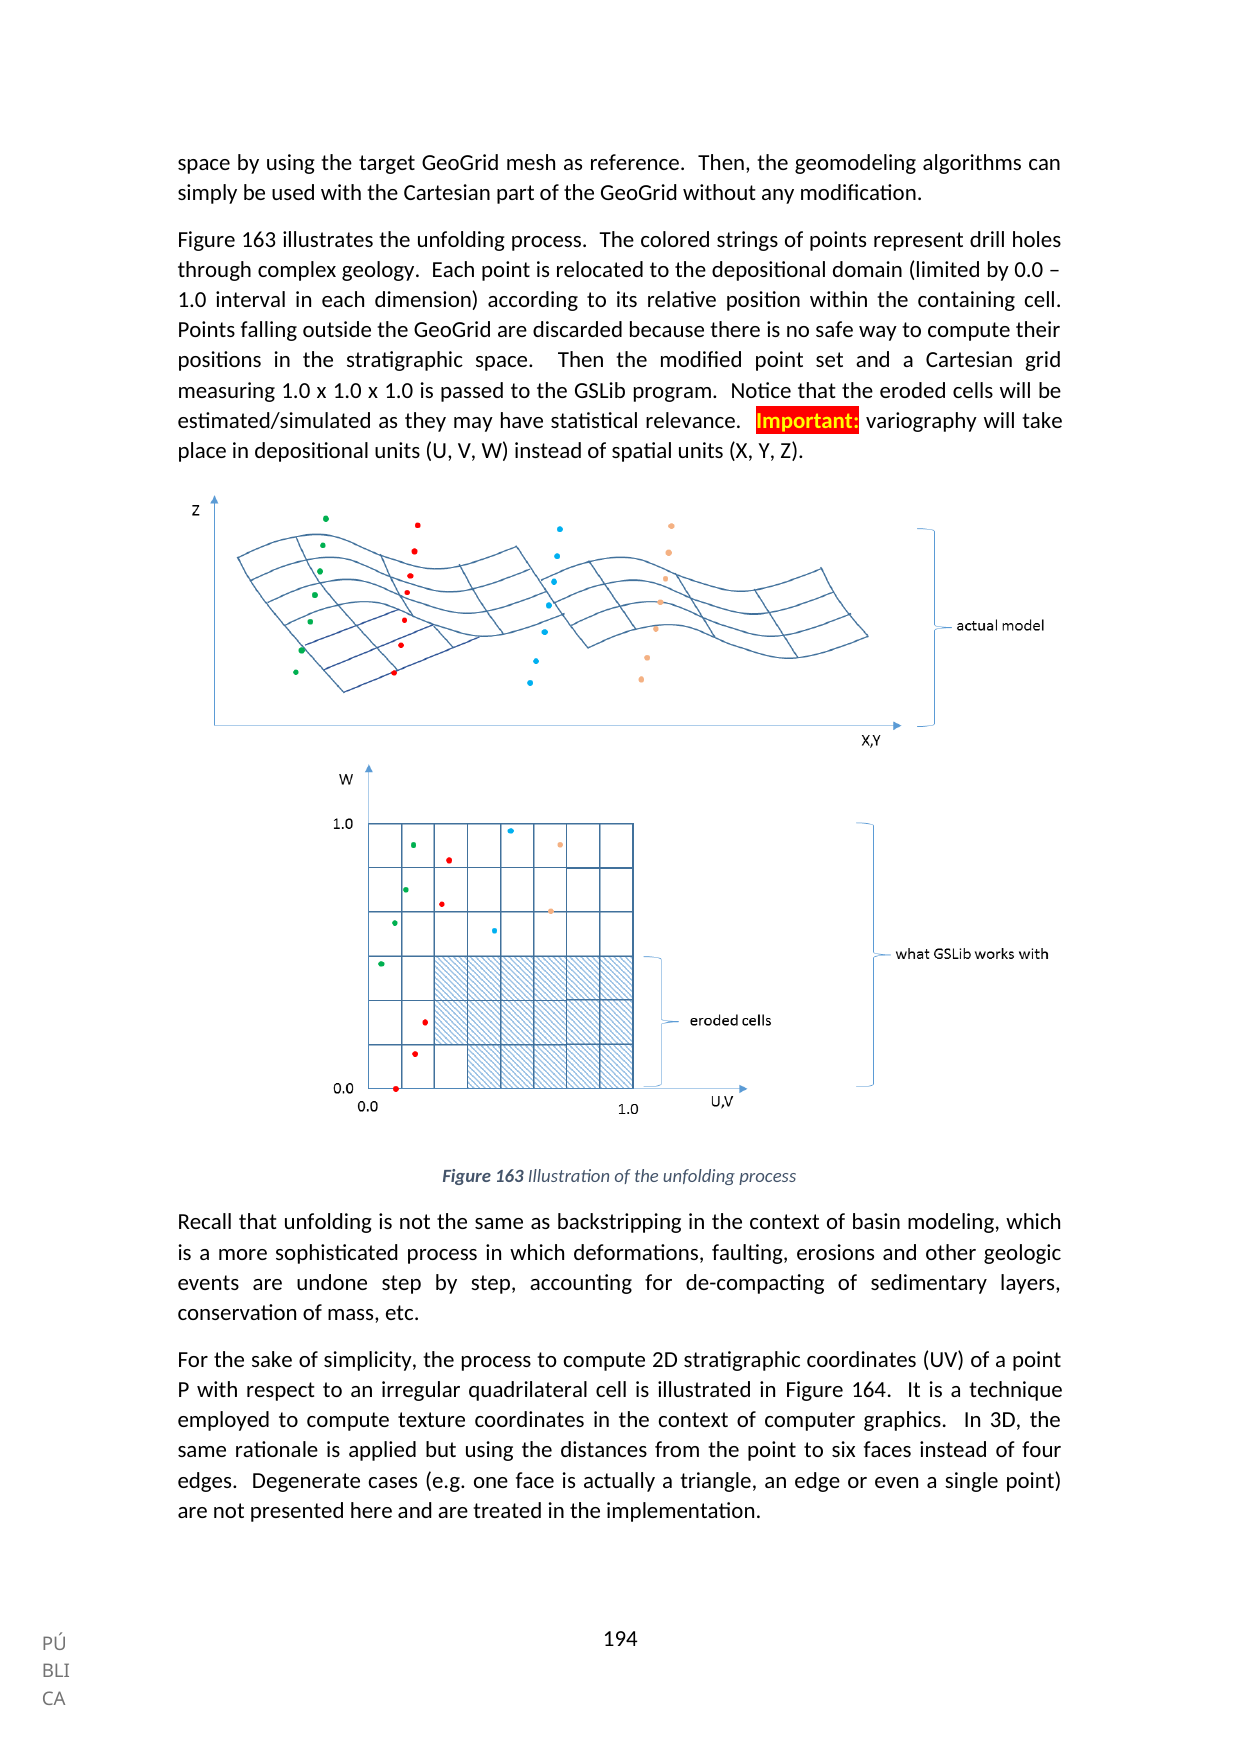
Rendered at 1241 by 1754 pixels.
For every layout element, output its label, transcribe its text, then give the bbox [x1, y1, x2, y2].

text Figure 163 Illustration of the unfolding process [177, 1164, 1063, 1187]
picture [177, 483, 1063, 1145]
text For the sake of simplicity, the process to compute 2D stratigraphic coordinates (UV) of a point P with respect to an irregular quadrilateral cell is illustrated in Figure 164. It is a technique employed to compute texture coordinates in the context of computer graphics. In 3D, the same rationale is applied but using the distances from the point to six faces instead of four edges. Degenerate cases (e.g. one face is actually a triangle, an edge or even a single point) are not presented here and are treated in the implementation. [177, 1345, 1063, 1524]
text Recall that unfolding is not the same as backstripping in the context of basin modeling, which is a more sophisticated process in which deformations, faulting, erosions and other geologic events are undone step by step, accounting for de-compacting of sedimentary layers, conservation of mass, etc. [177, 1207, 1063, 1326]
text Figure 163 illustrates the unfolding process. The colored strings of points represent drill holes through complex geology. Each point is relocated to the depositional domain (limited by 0.0 – 1.0 interval in each dimension) according to its relative position within the containing cell. Points falling outside the GeoGrid are discarded because there is no safe way to compute their positions in the stratigraphic space. Then the modified point set and a Cartesian grid measuring 1.0 x 1.0 x 1.0 is passed to the GSLib program. Notice that the eroded cells will be estimated/simulated as they may have statistical relevance. Important: variography will take place in depositional units (U, V, W) instead of spatial units (X, Y, Z). [177, 225, 1063, 464]
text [177, 148, 1063, 206]
